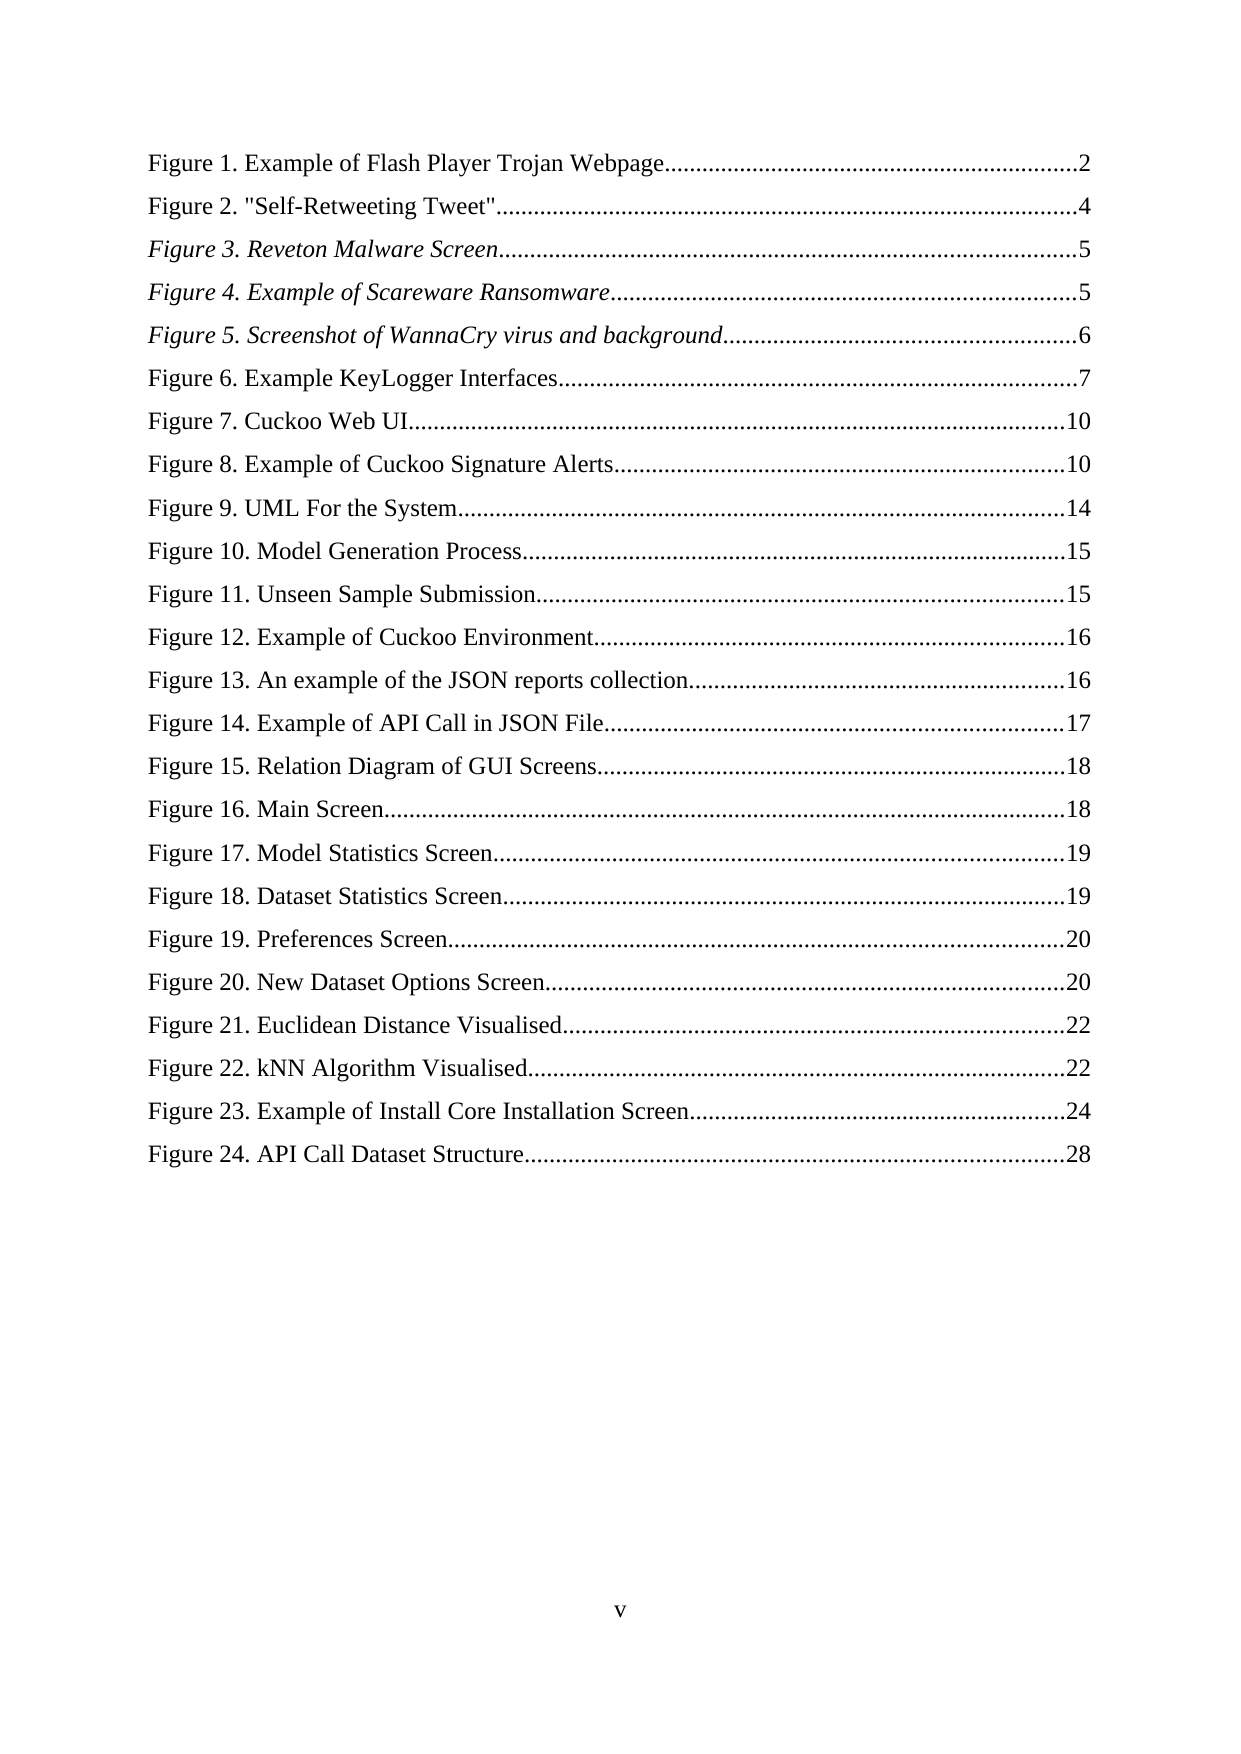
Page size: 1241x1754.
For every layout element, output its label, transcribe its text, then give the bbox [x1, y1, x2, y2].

text Figure 18. Dataset Statistics Screen 19 [148, 881, 1092, 909]
text Figure 5. Screenshot of WannaCry virus and background 6 [148, 320, 1092, 349]
text Figure 7. Cuckoo Web UI 10 [148, 406, 1092, 435]
text Figure 8. Example of Cuckoo Signature Alerts 10 [148, 449, 1092, 478]
text Figure 6. Example KeyLogger Interfaces 7 [148, 363, 1092, 392]
text Figure 17. Model Statistics Screen 19 [148, 838, 1092, 866]
text Figure 16. Main Screen 18 [148, 794, 1092, 823]
text Figure 1. Example of Flash Player Trojan Webpage 2 [148, 148, 1092, 176]
text Figure 14. Example of API Call in JSON File 17 [148, 708, 1092, 737]
text Figure 19. Preferences Screen 20 [148, 924, 1092, 953]
text Figure 10. Model Generation Process 15 [148, 536, 1092, 564]
text Figure 4. Example of Scareware Ransomware 5 [148, 277, 1092, 306]
text Figure 12. Example of Cuckoo Environment 16 [148, 622, 1092, 651]
text Figure 21. Euclidean Distance Visualised 22 [148, 1010, 1092, 1039]
text Figure 23. Example of Install Core Installation Screen 24 [148, 1096, 1092, 1125]
text Figure 20. New Dataset Options Screen 20 [148, 967, 1092, 996]
text Figure 3. Reveton Malware Screen 5 [148, 234, 1092, 263]
text Figure 15. Relation Diagram of GUI Screens 18 [148, 751, 1092, 780]
text Figure 11. Unseen Sample Submission 15 [148, 579, 1092, 608]
text Figure 13. An example of the JSON reports collection. 16 [148, 665, 1092, 694]
text Figure 22. kNN Algorithm Visualised 22 [148, 1053, 1092, 1082]
text Figure 2. "Self-Retweeting Tweet" 4 [148, 191, 1092, 219]
text Figure 24. API Call Dataset Structure 28 [148, 1139, 1092, 1168]
text Figure 9. UML For the System 14 [148, 493, 1092, 521]
